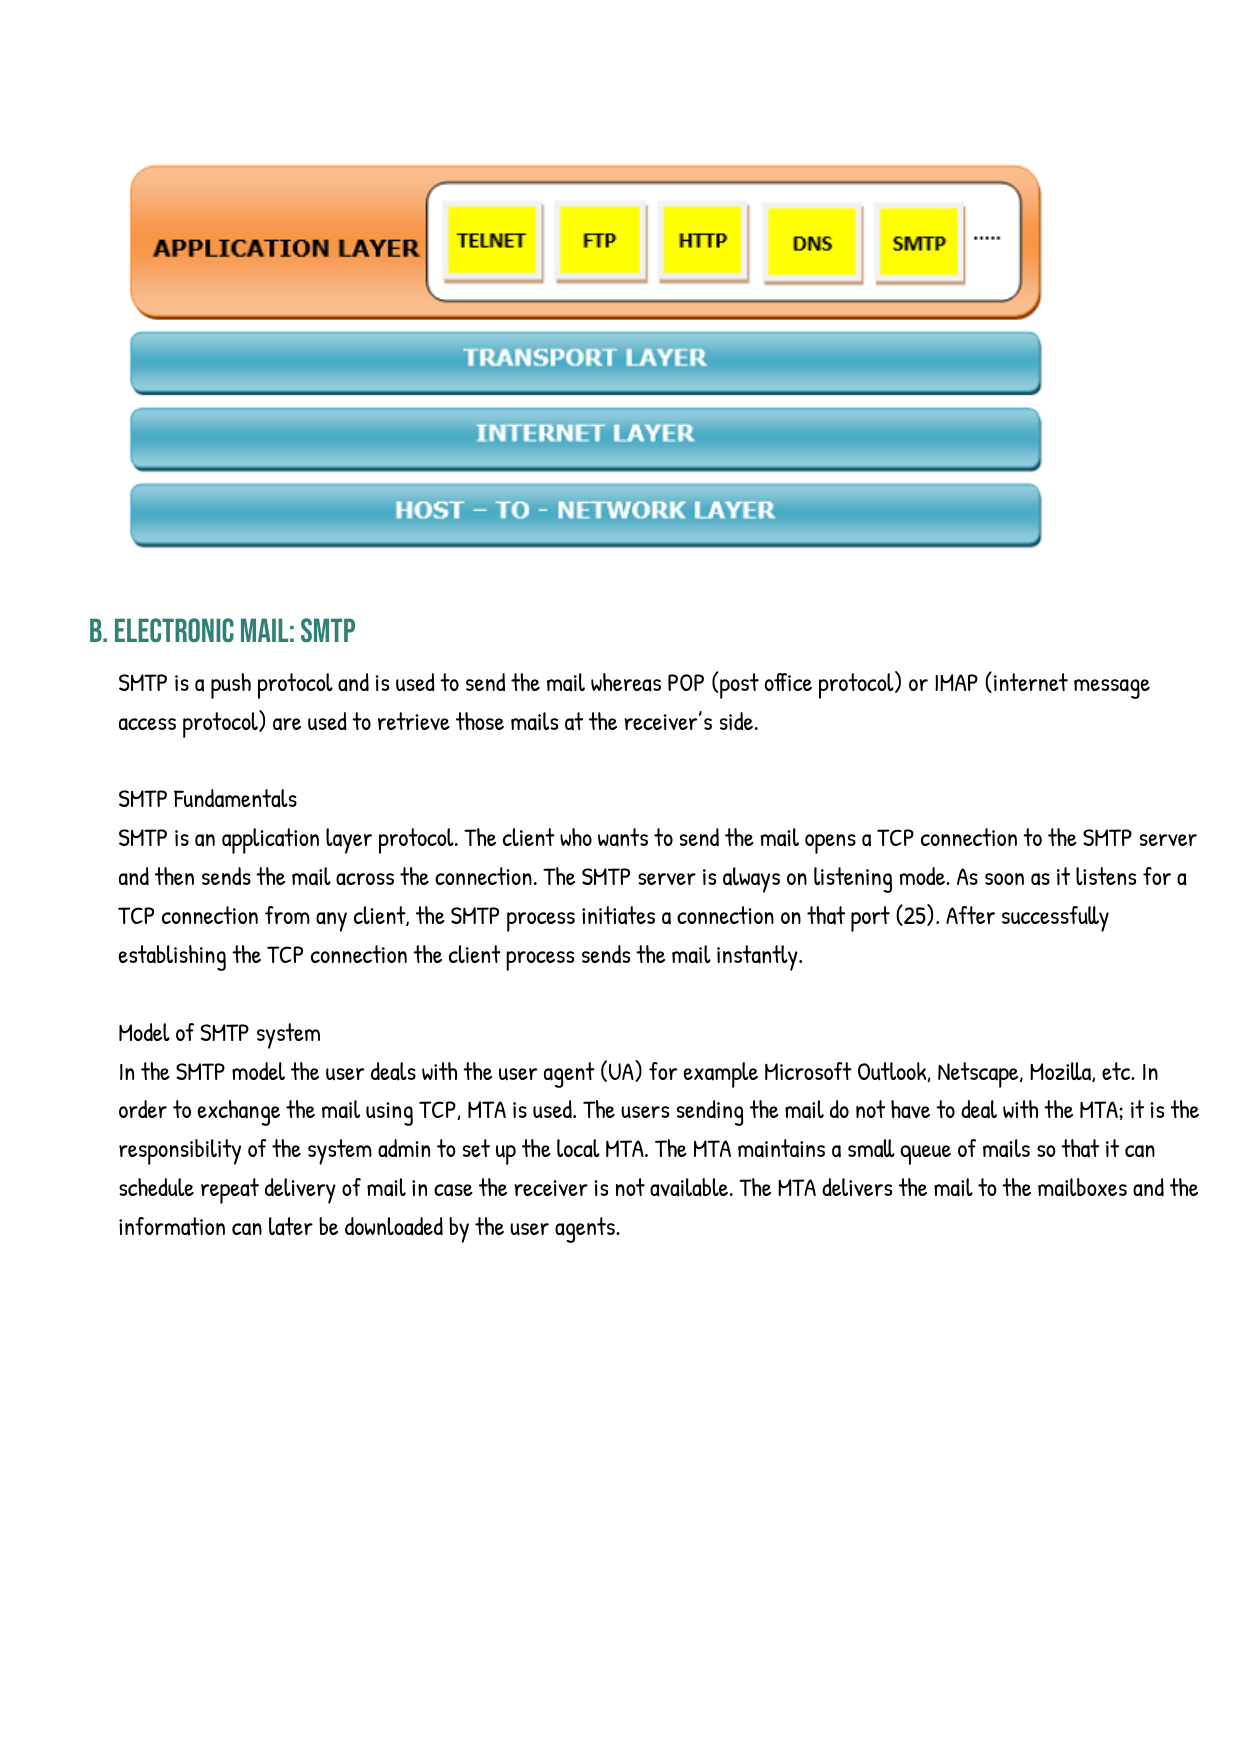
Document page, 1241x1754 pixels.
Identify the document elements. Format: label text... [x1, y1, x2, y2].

text SMTP is a push protocol and is used to send the mail whereas POP (post office protocol) or IMAP (internet message access protocol) are used to retrieve those mails at the receiver’s side. [118, 665, 1210, 738]
subtitle b. Electronic mail: SMTP [88, 613, 1210, 653]
picture [118, 150, 1056, 571]
text SMTP is an application layer protocol. The client who wants to send the mail opens a TCP connection to the SMTP server and then sends the mail across the connection. The SMTP server is always on listening mode. As soon as it listens for a TCP connection from any client, the SMTP process initiates a connection on that port (25). After successfully establishing the TCP connection the client process sends the mail instantly. [118, 821, 1210, 971]
text Model of SMTP system [118, 1015, 1210, 1049]
text In the SMTP model the user deals with the user agent (UA) for example Microsoft Outlook, Netscape, Mozilla, etc. In order to exchange the mail using TCP, MTA is used. The users sending the mail do not have to deal with the MTA; it is the responsibility of the system admin to set up the local MTA. The MTA maintains a small queue of mails so that it can schedule repeat delivery of mail in case the receiver is not available. The MTA delivers the mail to the mailboxes and the information can later be downloaded by the user agents. [118, 1054, 1210, 1243]
text SMTP Fundamentals [118, 782, 1210, 816]
